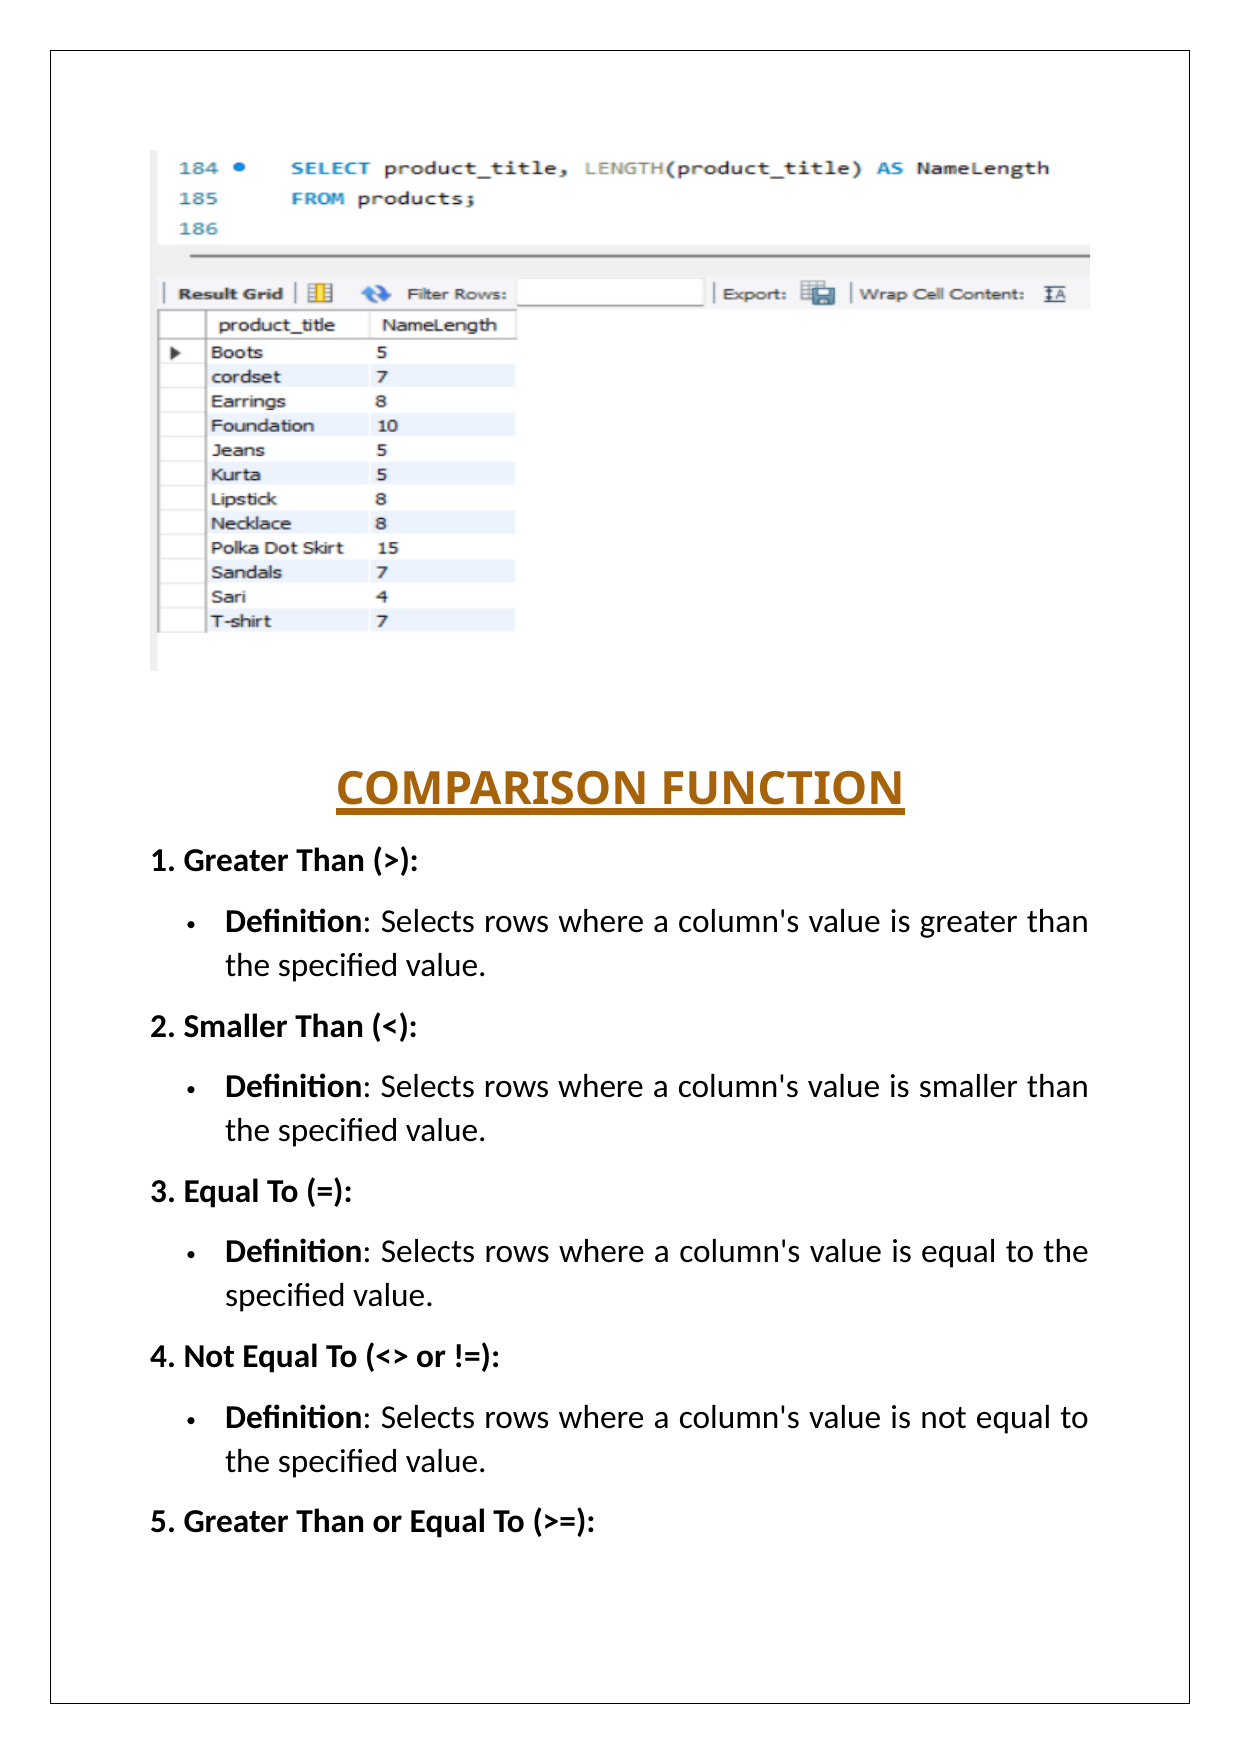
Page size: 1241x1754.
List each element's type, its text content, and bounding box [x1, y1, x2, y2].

text 5. Greater Than or Equal To (>=): [150, 1500, 1090, 1541]
text COMPARISON FUNCTION [150, 755, 1090, 818]
list Definition: Selects rows where a column's value is greater than the specified value. [187, 900, 1090, 985]
picture [150, 150, 1091, 671]
list Definition: Selects rows where a column's value is equal to the specified value. [187, 1230, 1090, 1315]
text 4. Not Equal To (<> or !=): [150, 1335, 1090, 1376]
list Definition: Selects rows where a column's value is smaller than the specified value. [187, 1065, 1090, 1150]
text 3. Equal To (=): [150, 1170, 1090, 1211]
list Definition: Selects rows where a column's value is not equal to the specified value. [187, 1396, 1090, 1480]
text 2. Smaller Than (<): [150, 1004, 1090, 1045]
text 1. Greater Than (>): [150, 839, 1090, 880]
